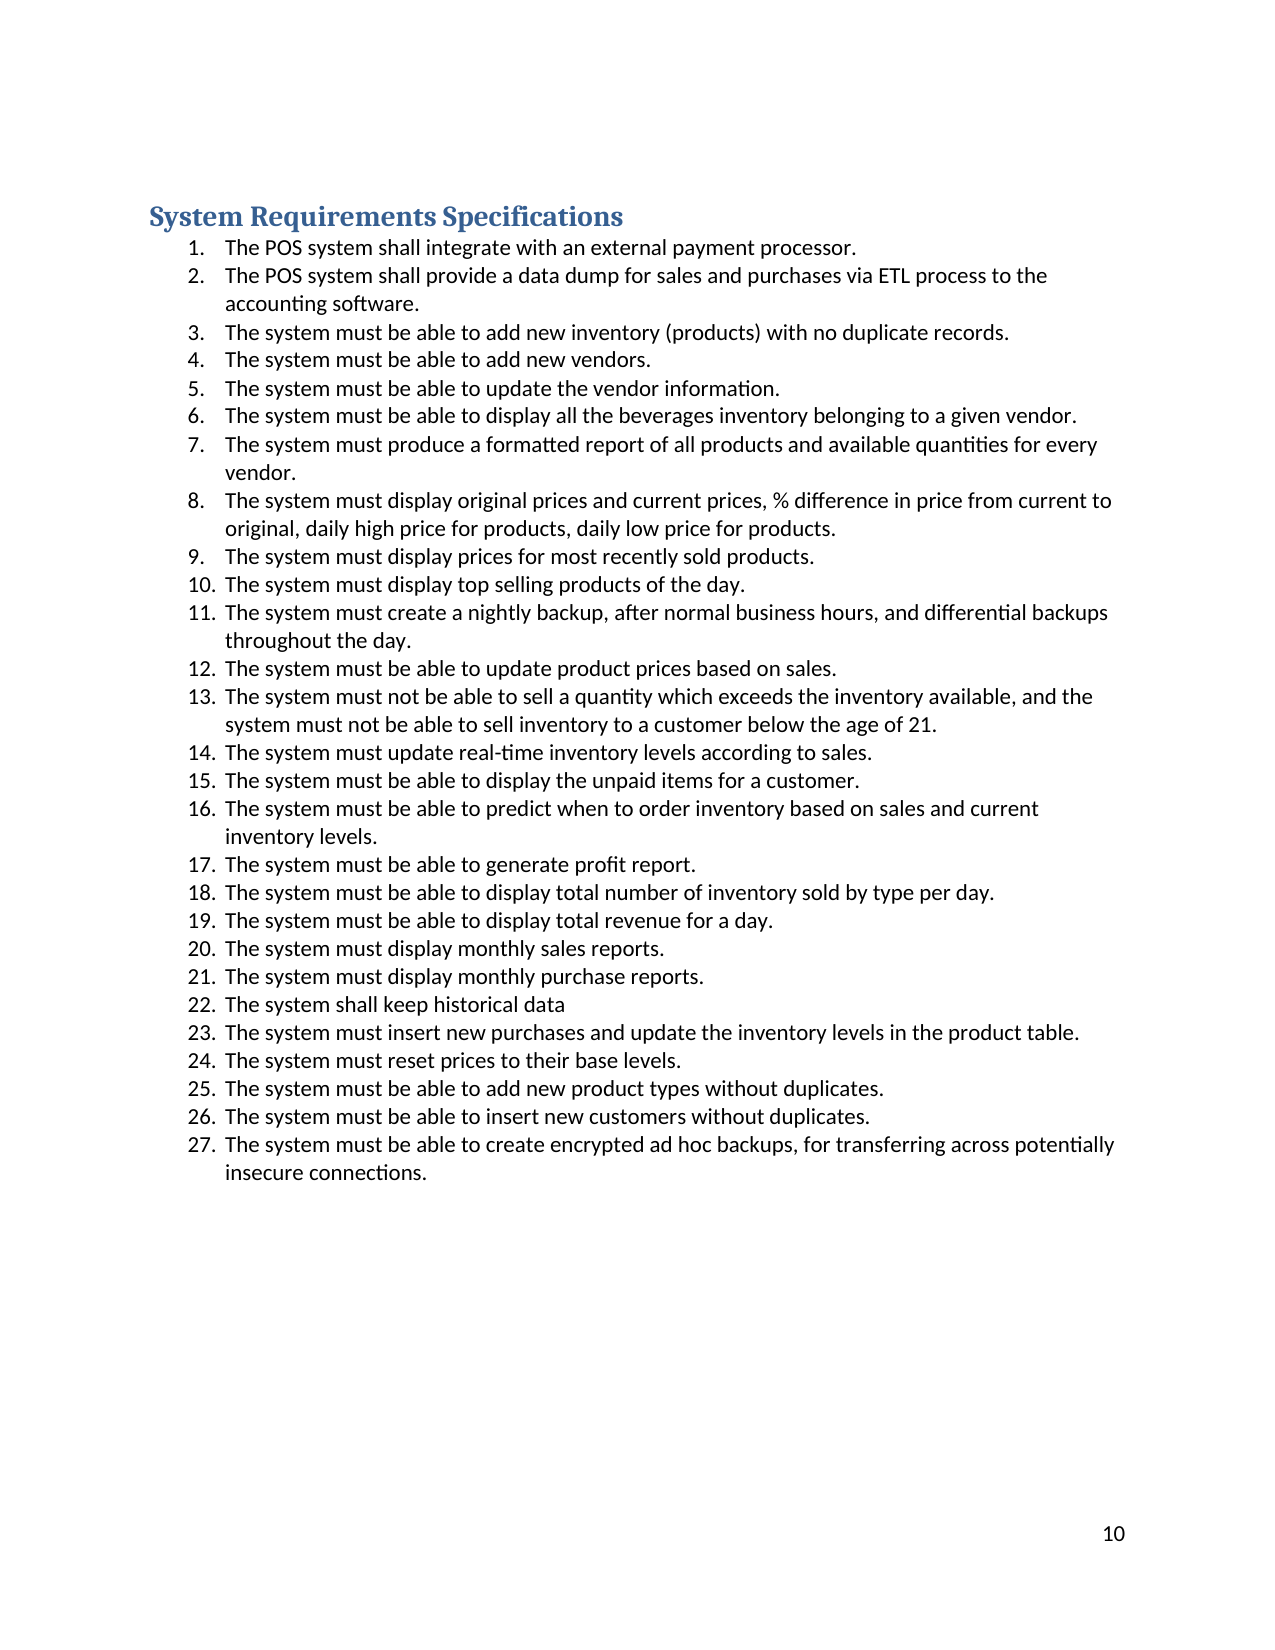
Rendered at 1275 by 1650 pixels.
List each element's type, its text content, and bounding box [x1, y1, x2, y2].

list The system must display monthly purchase reports. [187, 962, 1125, 990]
list The POS system shall provide a data dump for sales and purchases via ETL process to the accounting software. [187, 262, 1125, 318]
list The system must be able to predict when to order inventory based on sales and current inventory levels. [187, 794, 1125, 850]
list The system must display prices for most recently sold products. [187, 542, 1125, 570]
list The system must be able to display the unpaid items for a customer. [187, 766, 1125, 794]
list The system must be able to insert new customers without duplicates. [187, 1102, 1125, 1130]
list The system must be able to add new vendors. [187, 346, 1125, 374]
subtitle System Requirements Specifications [150, 200, 1125, 233]
list The system must update real-time inventory levels according to sales. [187, 738, 1125, 766]
list The system must be able to update the vendor information. [187, 374, 1125, 402]
list The system must display original prices and current prices, % difference in price from current to original, daily high price for products, daily low price for products. [187, 486, 1125, 542]
list The system must reset prices to their base levels. [187, 1046, 1125, 1074]
list The system must be able to update product prices based on sales. [187, 654, 1125, 682]
list The POS system shall integrate with an external payment processor. [187, 233, 1125, 262]
list The system must display monthly sales reports. [187, 934, 1125, 962]
list The system must be able to generate profit report. [187, 850, 1125, 878]
list The system must not be able to sell a quantity which exceeds the inventory available, and the system must not be able to sell inventory to a customer below the age of 21. [187, 682, 1125, 738]
list The system must be able to create encrypted ad hoc backups, for transferring across potentially insecure connections. [187, 1130, 1125, 1186]
list The system must be able to display all the beverages inventory belonging to a given vendor. [187, 402, 1125, 430]
list The system must be able to display total number of inventory sold by type per day. [187, 878, 1125, 906]
list The system must display top selling products of the day. [187, 570, 1125, 598]
list The system must produce a formatted report of all products and available quantities for every vendor. [187, 430, 1125, 486]
list The system shall keep historical data [187, 990, 1125, 1018]
list The system must insert new purchases and update the inventory levels in the product table. [187, 1018, 1125, 1046]
list The system must be able to display total revenue for a day. [187, 906, 1125, 934]
list The system must create a nightly backup, after normal business hours, and differential backups throughout the day. [187, 598, 1125, 654]
list The system must be able to add new product types without duplicates. [187, 1074, 1125, 1102]
list The system must be able to add new inventory (products) with no duplicate records. [187, 318, 1125, 346]
